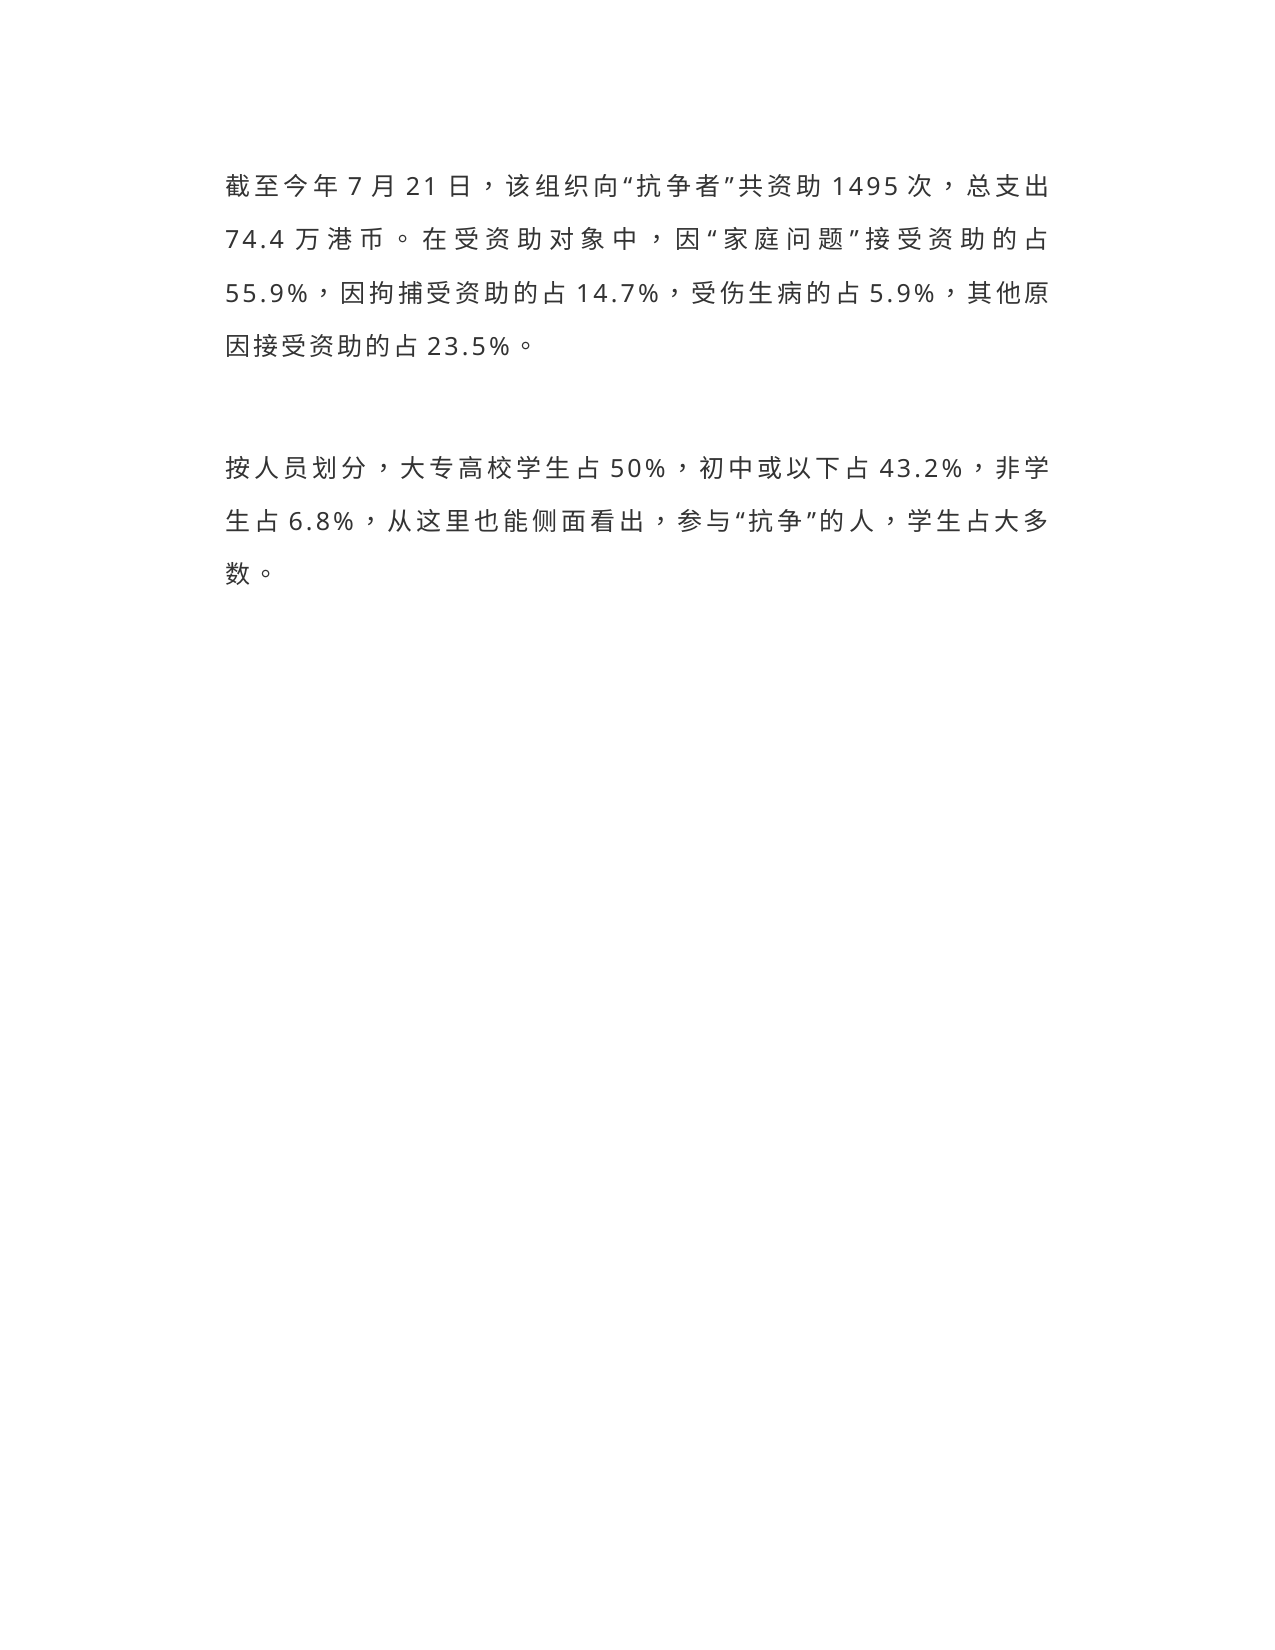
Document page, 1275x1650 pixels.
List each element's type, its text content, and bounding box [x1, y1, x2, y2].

text 截至今年7月21日，该组织向“抗争者”共资助1495次，总支出74.4万港币。在受资助对象中，因“家庭问题”接受资助的占55.9%，因拘捕受资助的占14.7%，受伤生病的占5.9%，其他原因接受资助的占23.5%。 [225, 150, 1050, 362]
text 按人员划分，大专高校学生占50%，初中或以下占43.2%，非学生占6.8%，从这里也能侧面看出，参与“抗争”的人，学生占大多数。 [225, 431, 1050, 591]
